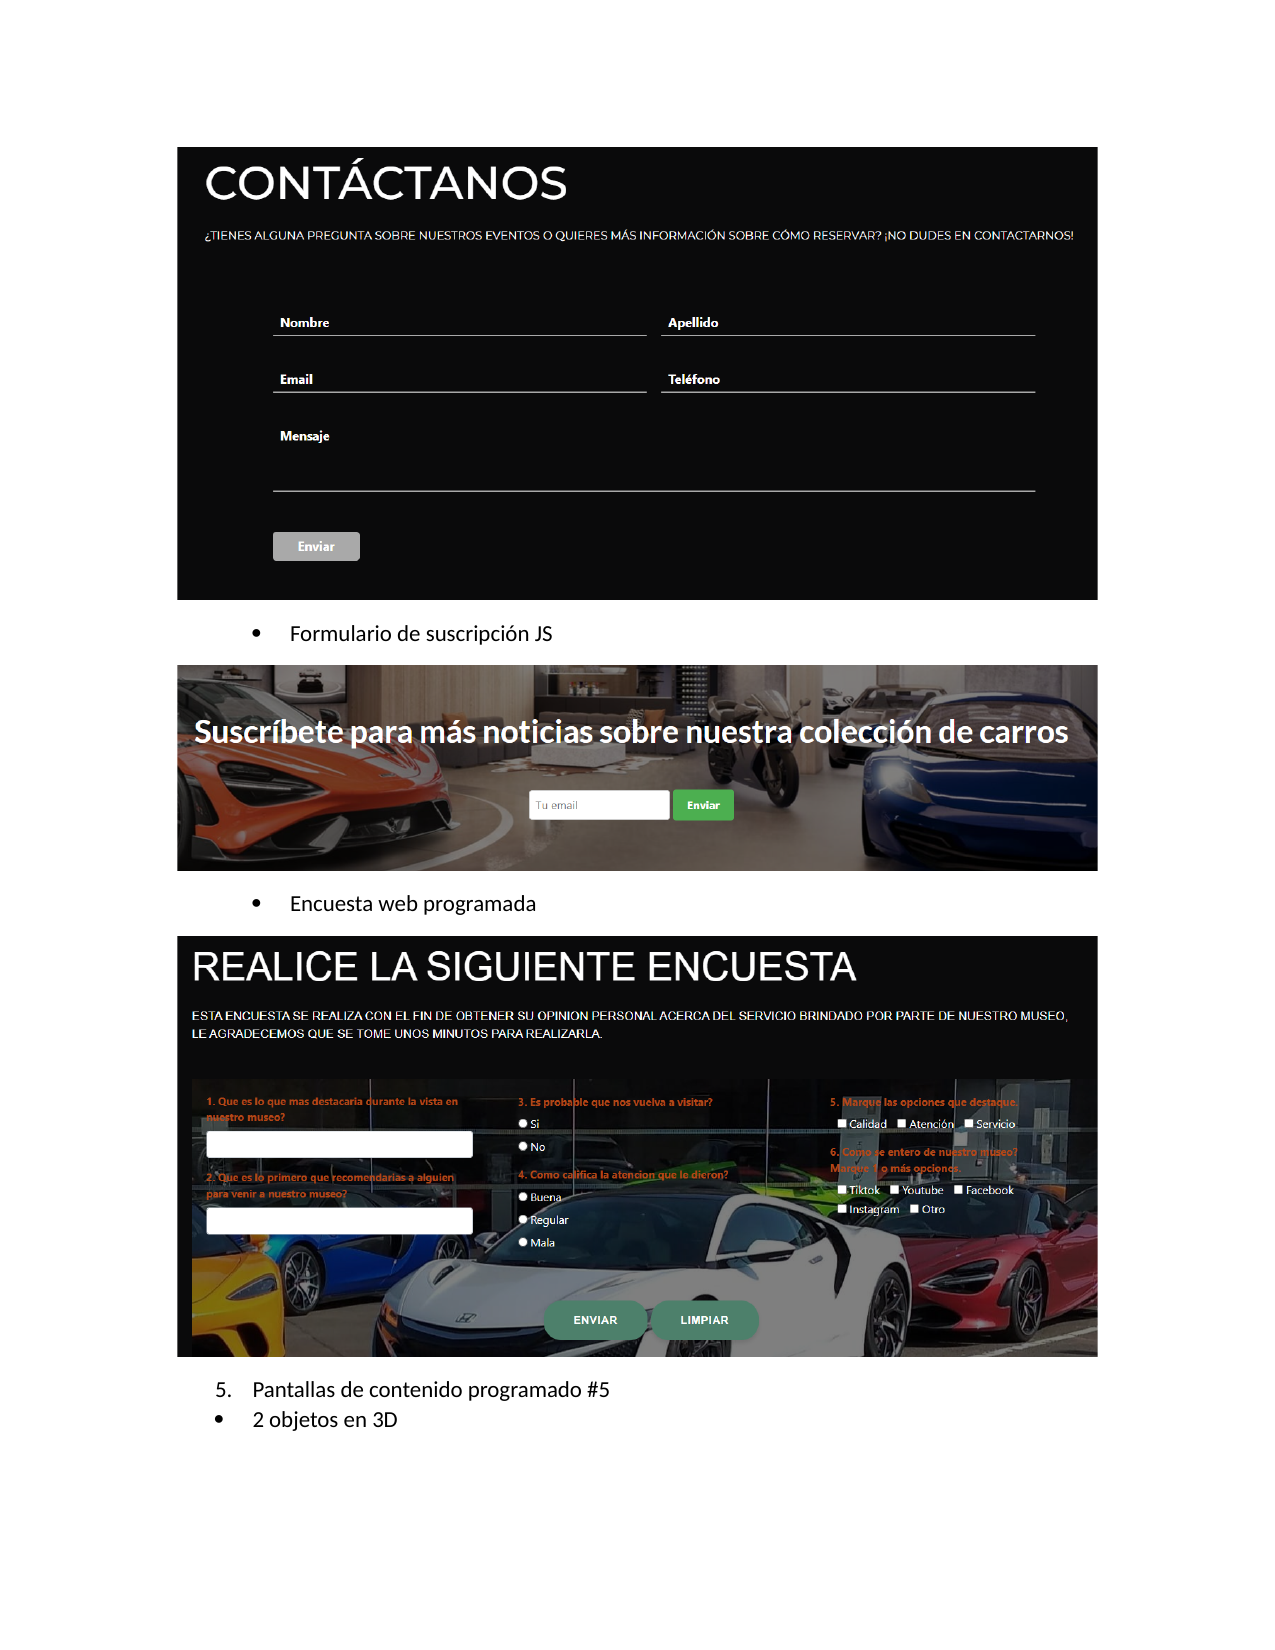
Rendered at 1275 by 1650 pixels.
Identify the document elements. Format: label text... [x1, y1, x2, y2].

picture [177, 665, 1098, 871]
list Formulario de suscripción JS [252, 619, 1098, 647]
picture [177, 147, 1098, 600]
list Pantallas de contenido programado #5 [215, 1375, 1098, 1403]
list 2 objetos en 3D [215, 1406, 1098, 1434]
picture [177, 936, 1098, 1357]
list Encuesta web programada [252, 889, 1098, 917]
